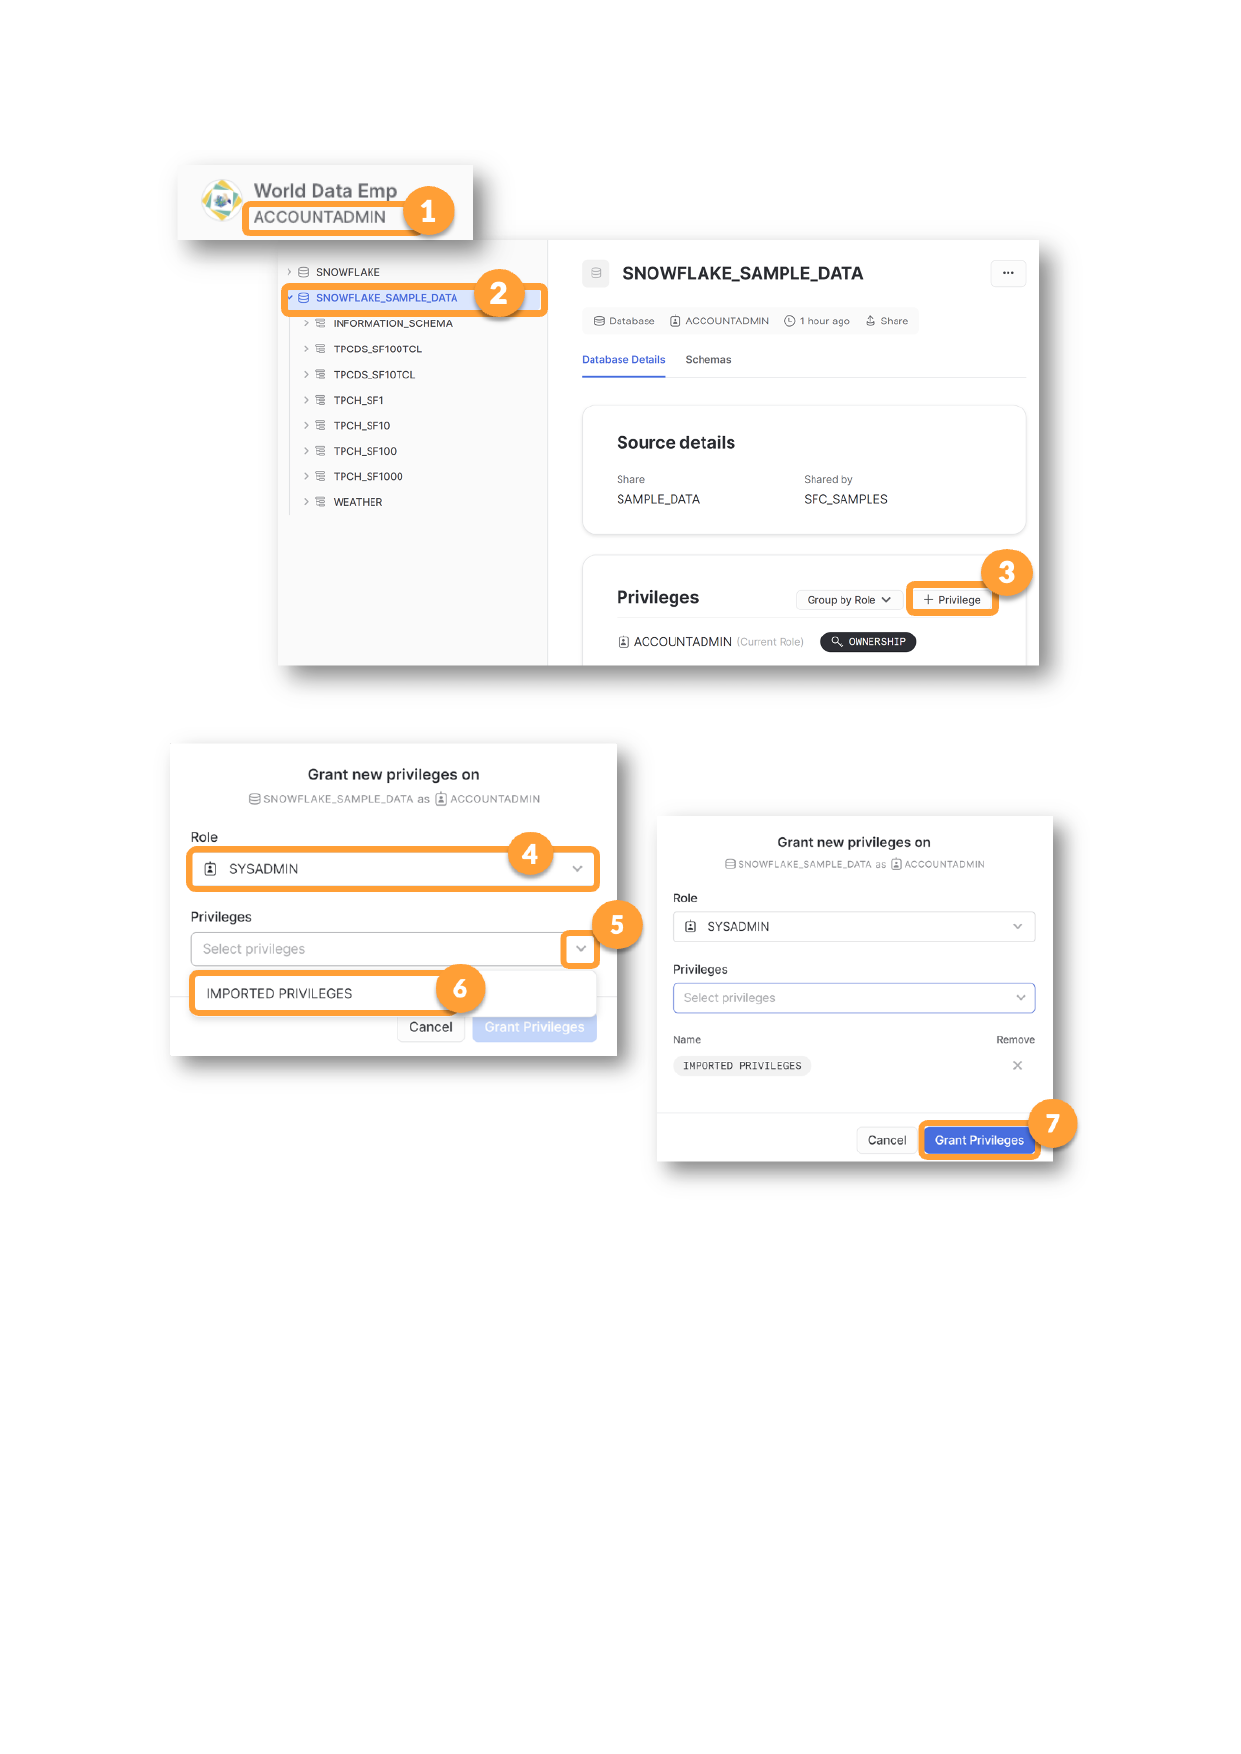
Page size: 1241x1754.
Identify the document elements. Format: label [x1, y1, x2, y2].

picture [150, 150, 1091, 723]
picture [150, 725, 1091, 1211]
